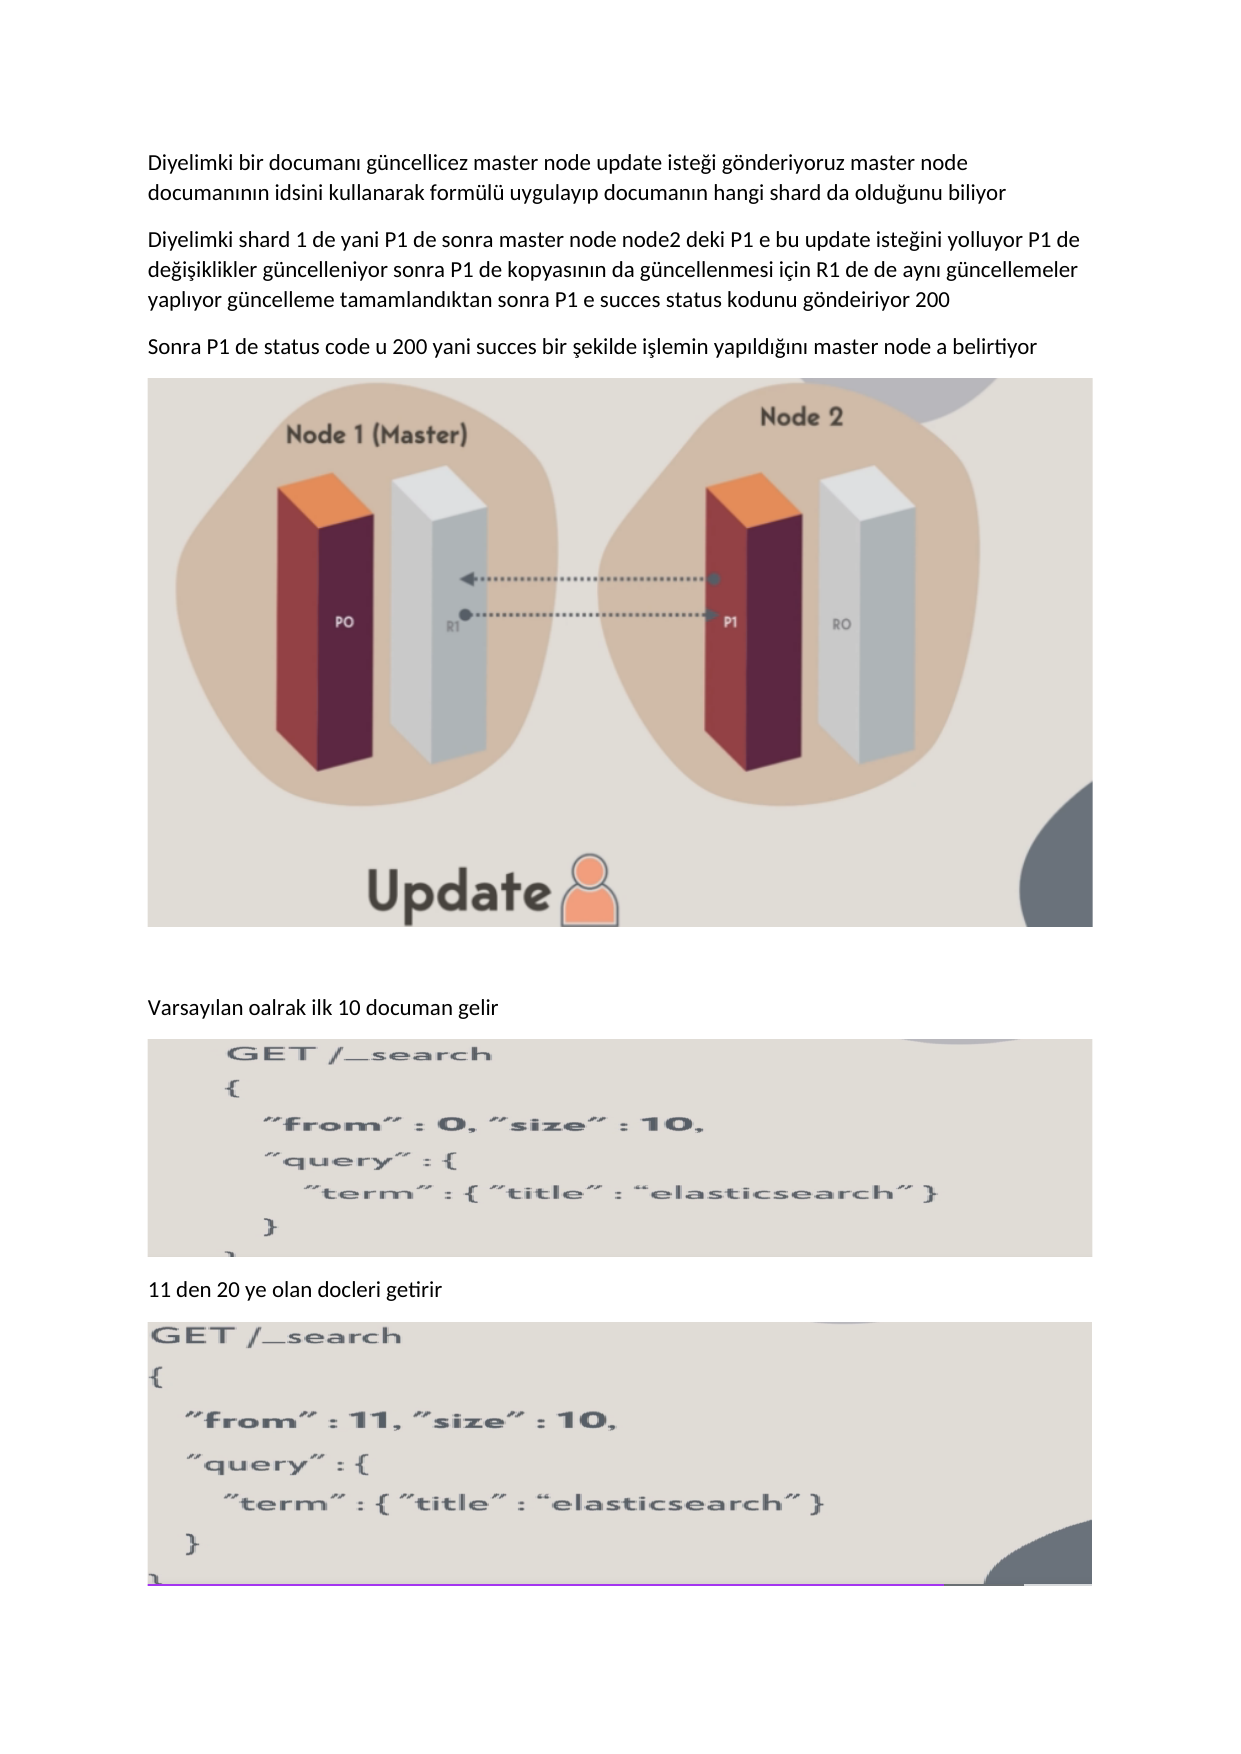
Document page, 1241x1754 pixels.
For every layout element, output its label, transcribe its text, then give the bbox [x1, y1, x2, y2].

picture [147, 378, 1093, 927]
text Varsayılan oalrak ilk 10 documan gelir [148, 993, 1093, 1021]
picture [147, 1322, 1092, 1586]
text Sonra P1 de status code u 200 yani succes bir şekilde işlemin yapıldığını master node a belirtiyor [148, 332, 1093, 360]
text 11 den 20 ye olan docleri getirir [148, 1275, 1093, 1303]
text Diyelimki shard 1 de yani P1 de sonra master node node2 deki P1 e bu update isteğini yolluyor P1 de değişiklikler güncelleniyor sonra P1 de kopyasının da güncellenmesi için R1 de de aynı güncellemeler yaplıyor güncelleme tamamlandıktan sonra P1 e succes status kodunu göndeiriyor 200 [148, 225, 1093, 313]
text Diyelimki bir documanı güncellicez master node update isteği gönderiyoruz master node documanının idsini kullanarak formülü uygulayıp documanın hangi shard da olduğunu biliyor [148, 148, 1093, 206]
picture [147, 1039, 1093, 1257]
